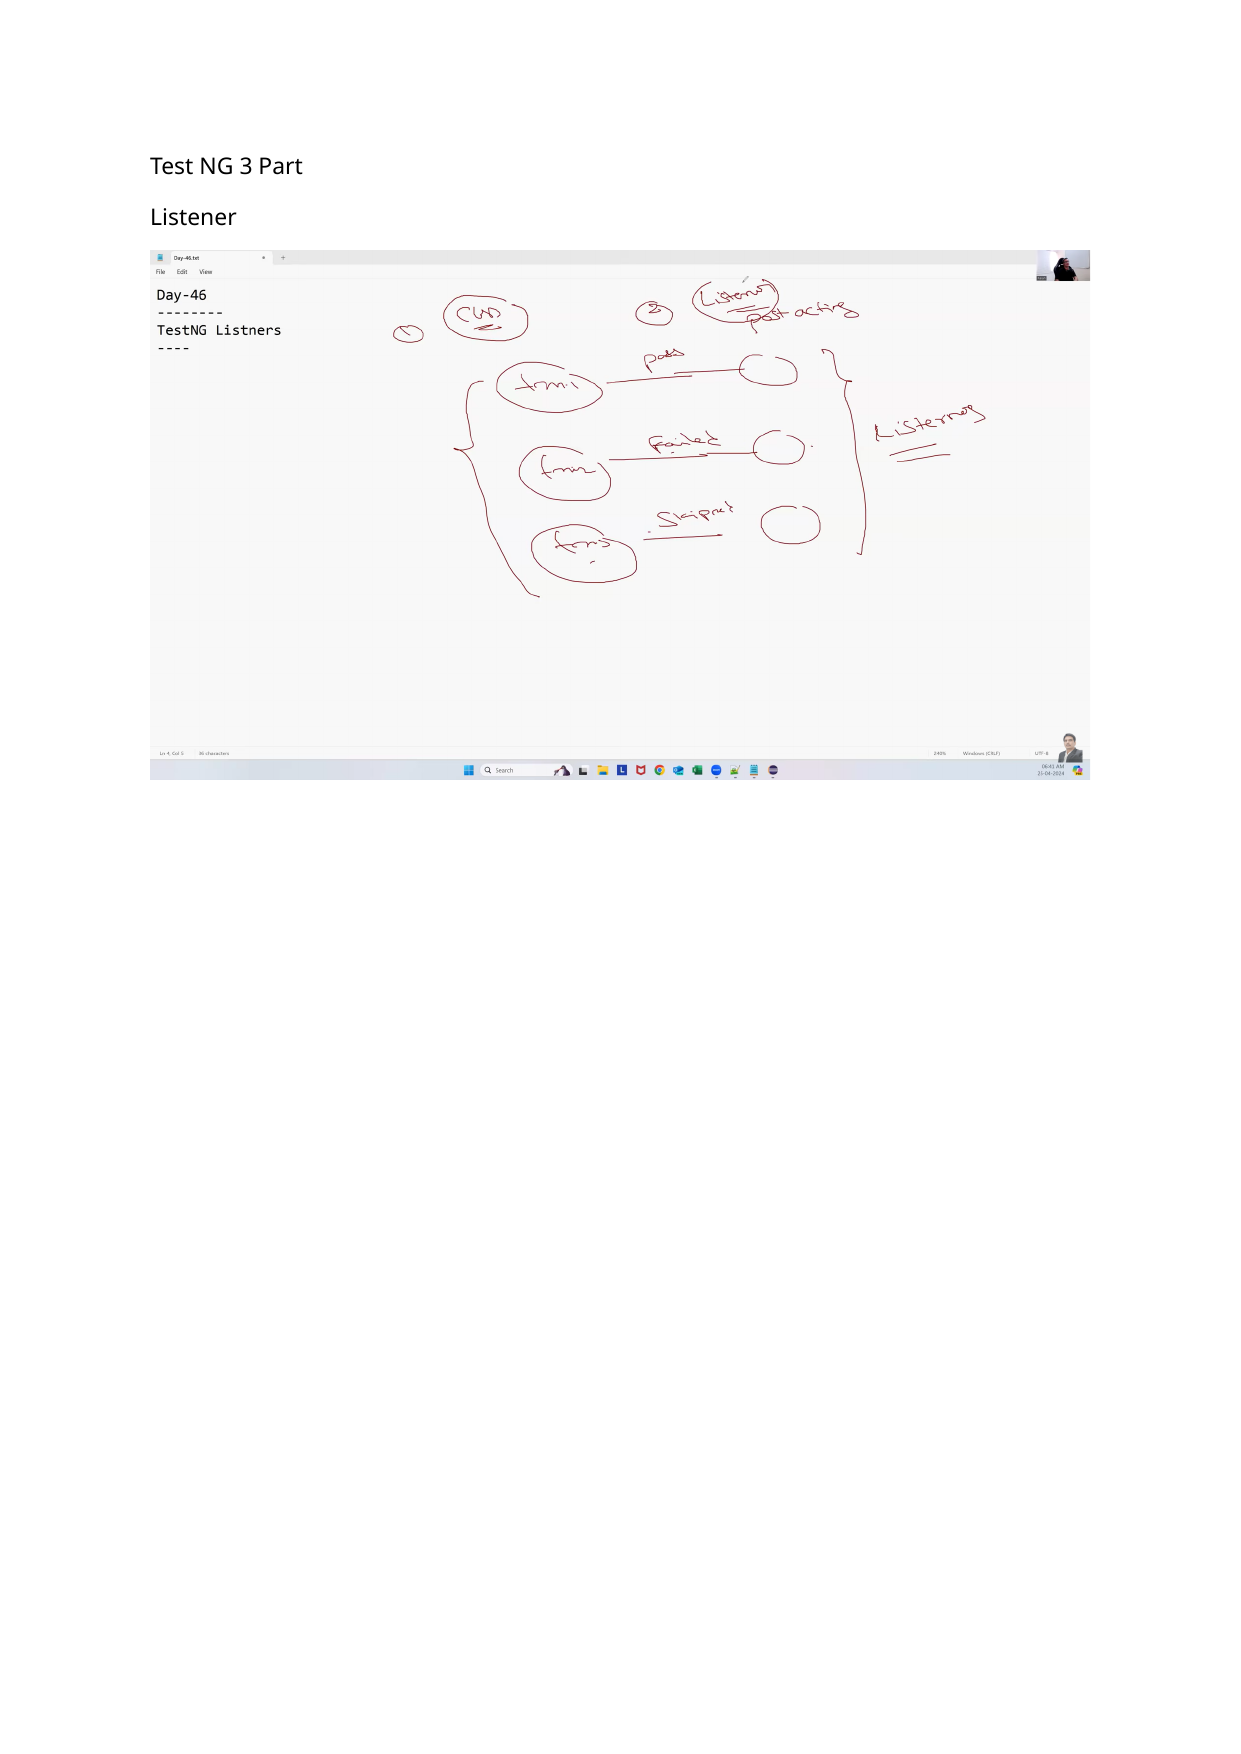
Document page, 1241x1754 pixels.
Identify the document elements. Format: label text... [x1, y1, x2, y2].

picture [150, 250, 1091, 780]
text Test NG 3 Part [150, 150, 1090, 181]
text Listener [150, 200, 1090, 232]
